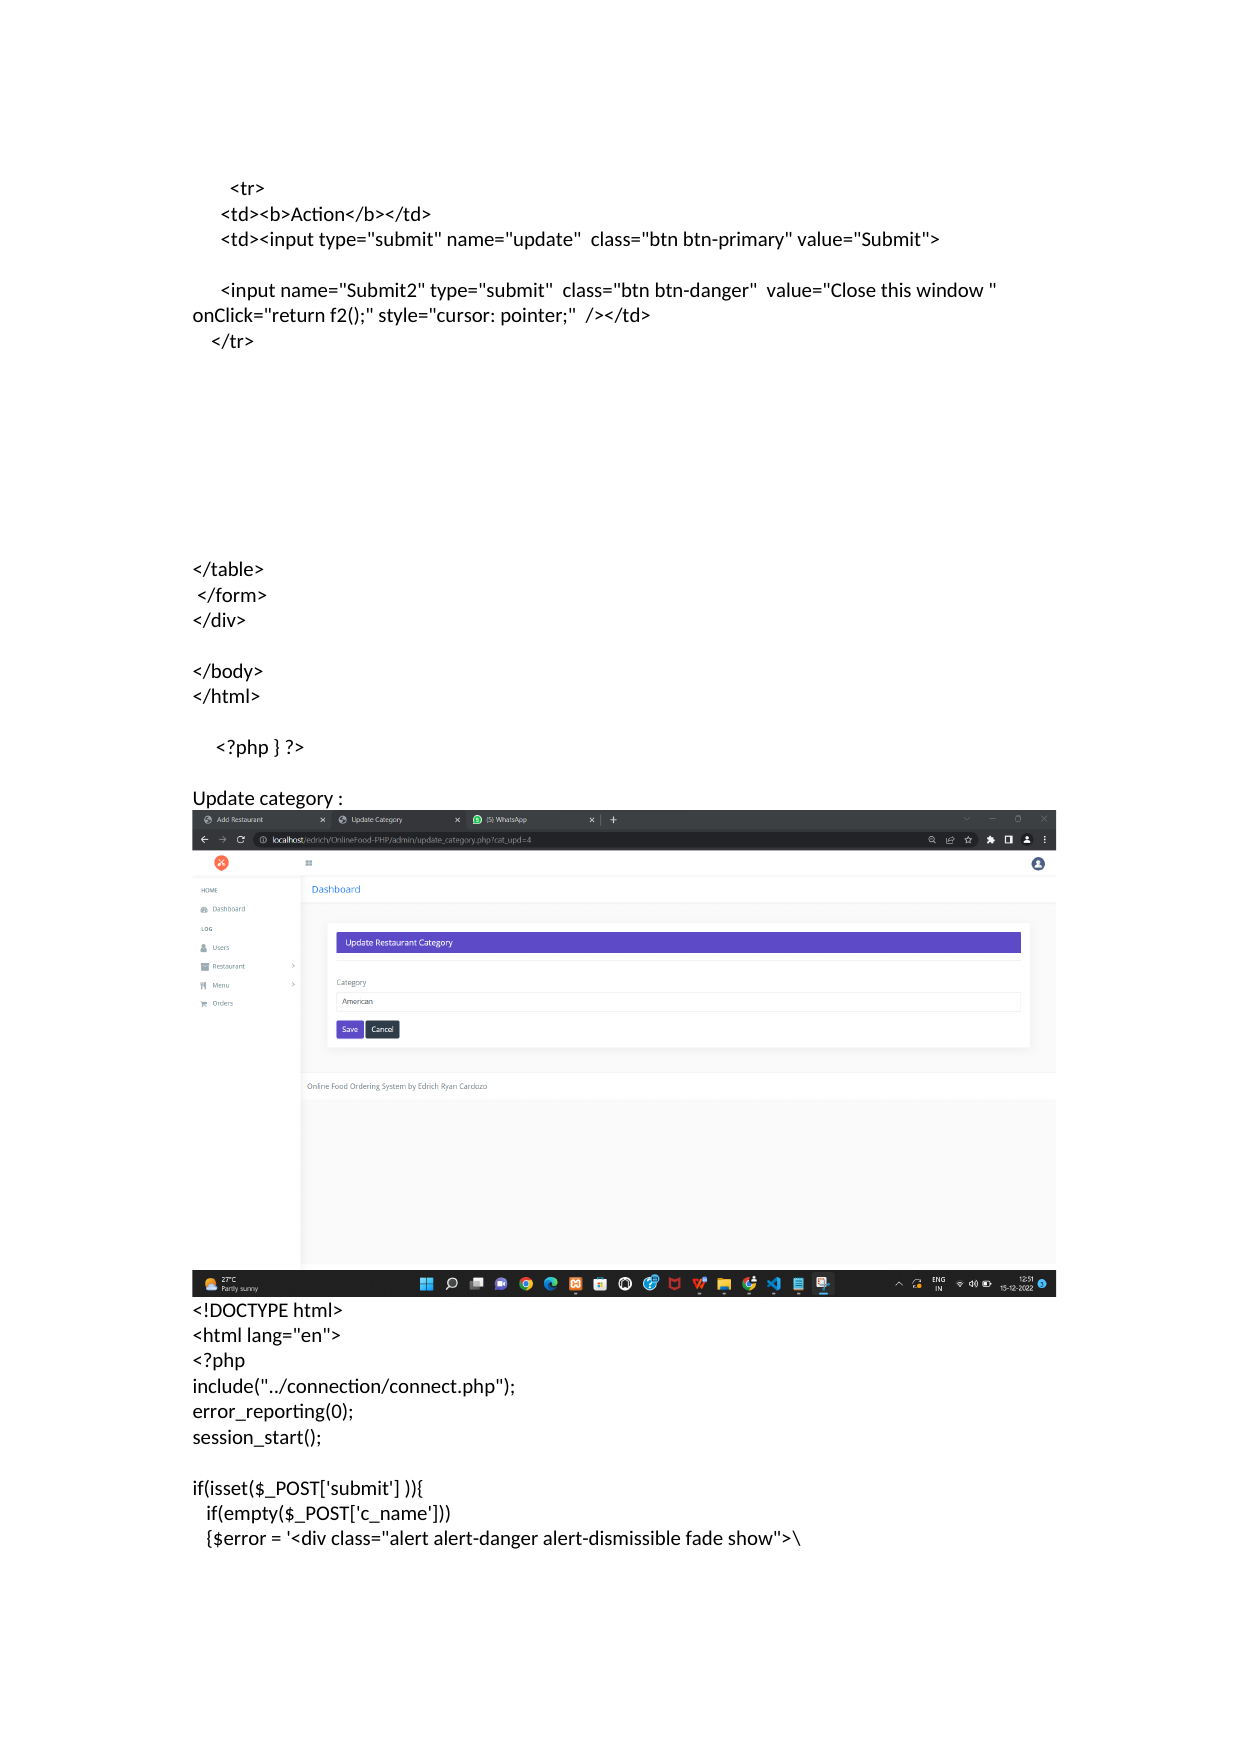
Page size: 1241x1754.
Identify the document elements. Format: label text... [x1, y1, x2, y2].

list </html> [192, 684, 1053, 709]
list <!DOCTYPE html> [192, 1297, 1053, 1322]
list <td><input type="submit" name="update" class="btn btn-primary" value="Submit"> [192, 226, 1053, 252]
list error_reporting(0); [192, 1398, 1053, 1424]
list {$error = '<div class="alert alert-danger alert-dismissible fade show">\ [187, 1526, 1053, 1551]
list session_start(); [192, 1424, 1053, 1449]
picture [192, 810, 1057, 1297]
list Update category : [192, 785, 1053, 810]
list if(isset($_POST['submit'] )){ [192, 1475, 1053, 1500]
list </tr> [192, 328, 1053, 353]
list <?php } ?> [192, 734, 1053, 760]
list <input name="Submit2" type="submit" class="btn btn-danger" value="Close this window " onClick="return f2();" style="cursor: pointer;" /></td> [192, 277, 1053, 328]
list </body> [192, 658, 1053, 684]
list <tr> [192, 175, 1053, 201]
list <html lang="en"> [192, 1322, 1053, 1348]
list </table> [192, 557, 1053, 582]
list include("../connection/connect.php"); [192, 1373, 1053, 1398]
list <?php [192, 1348, 1053, 1373]
list </div> [192, 607, 1053, 633]
list </form> [192, 582, 1053, 607]
list <td><b>Action</b></td> [192, 201, 1053, 226]
list if(empty($_POST['c_name'])) [187, 1500, 1053, 1526]
